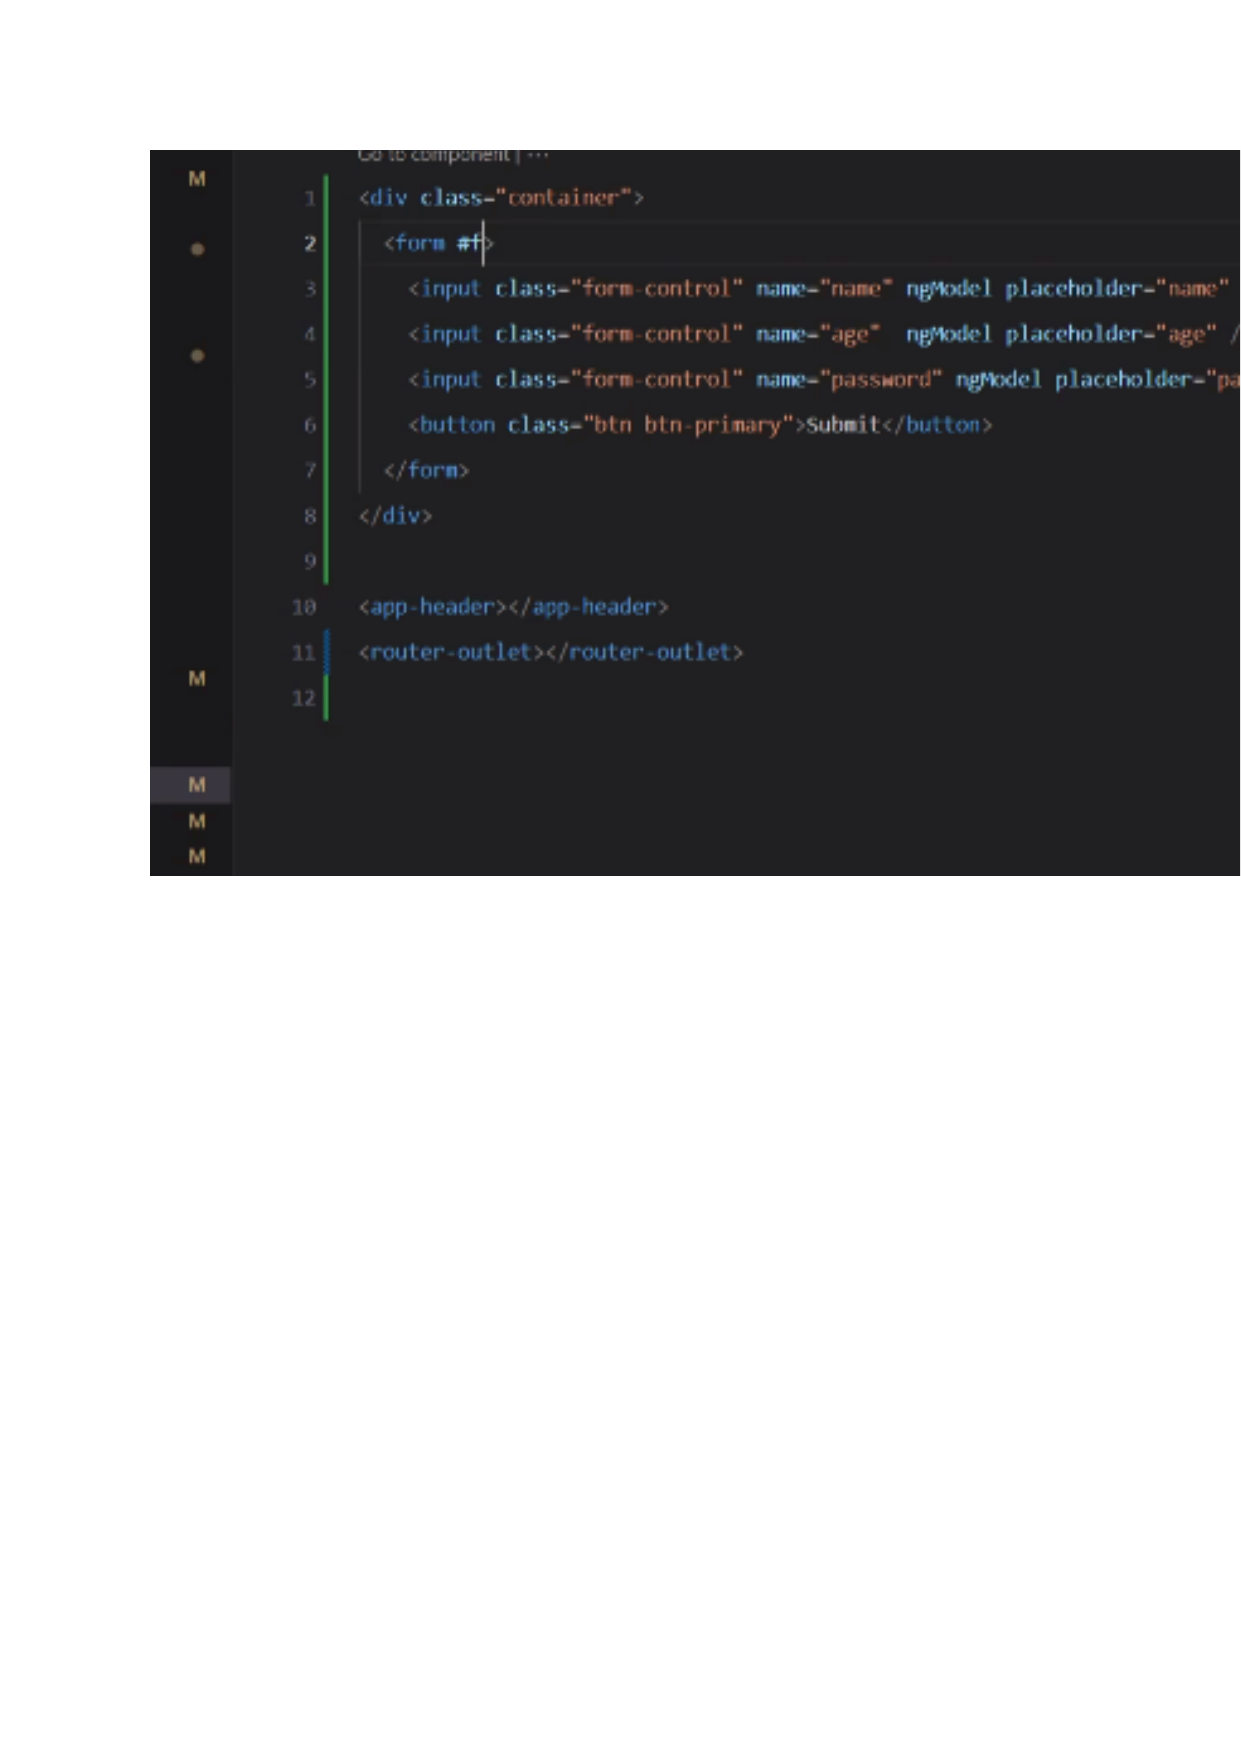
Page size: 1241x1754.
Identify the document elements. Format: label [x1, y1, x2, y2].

picture [150, 150, 1241, 876]
